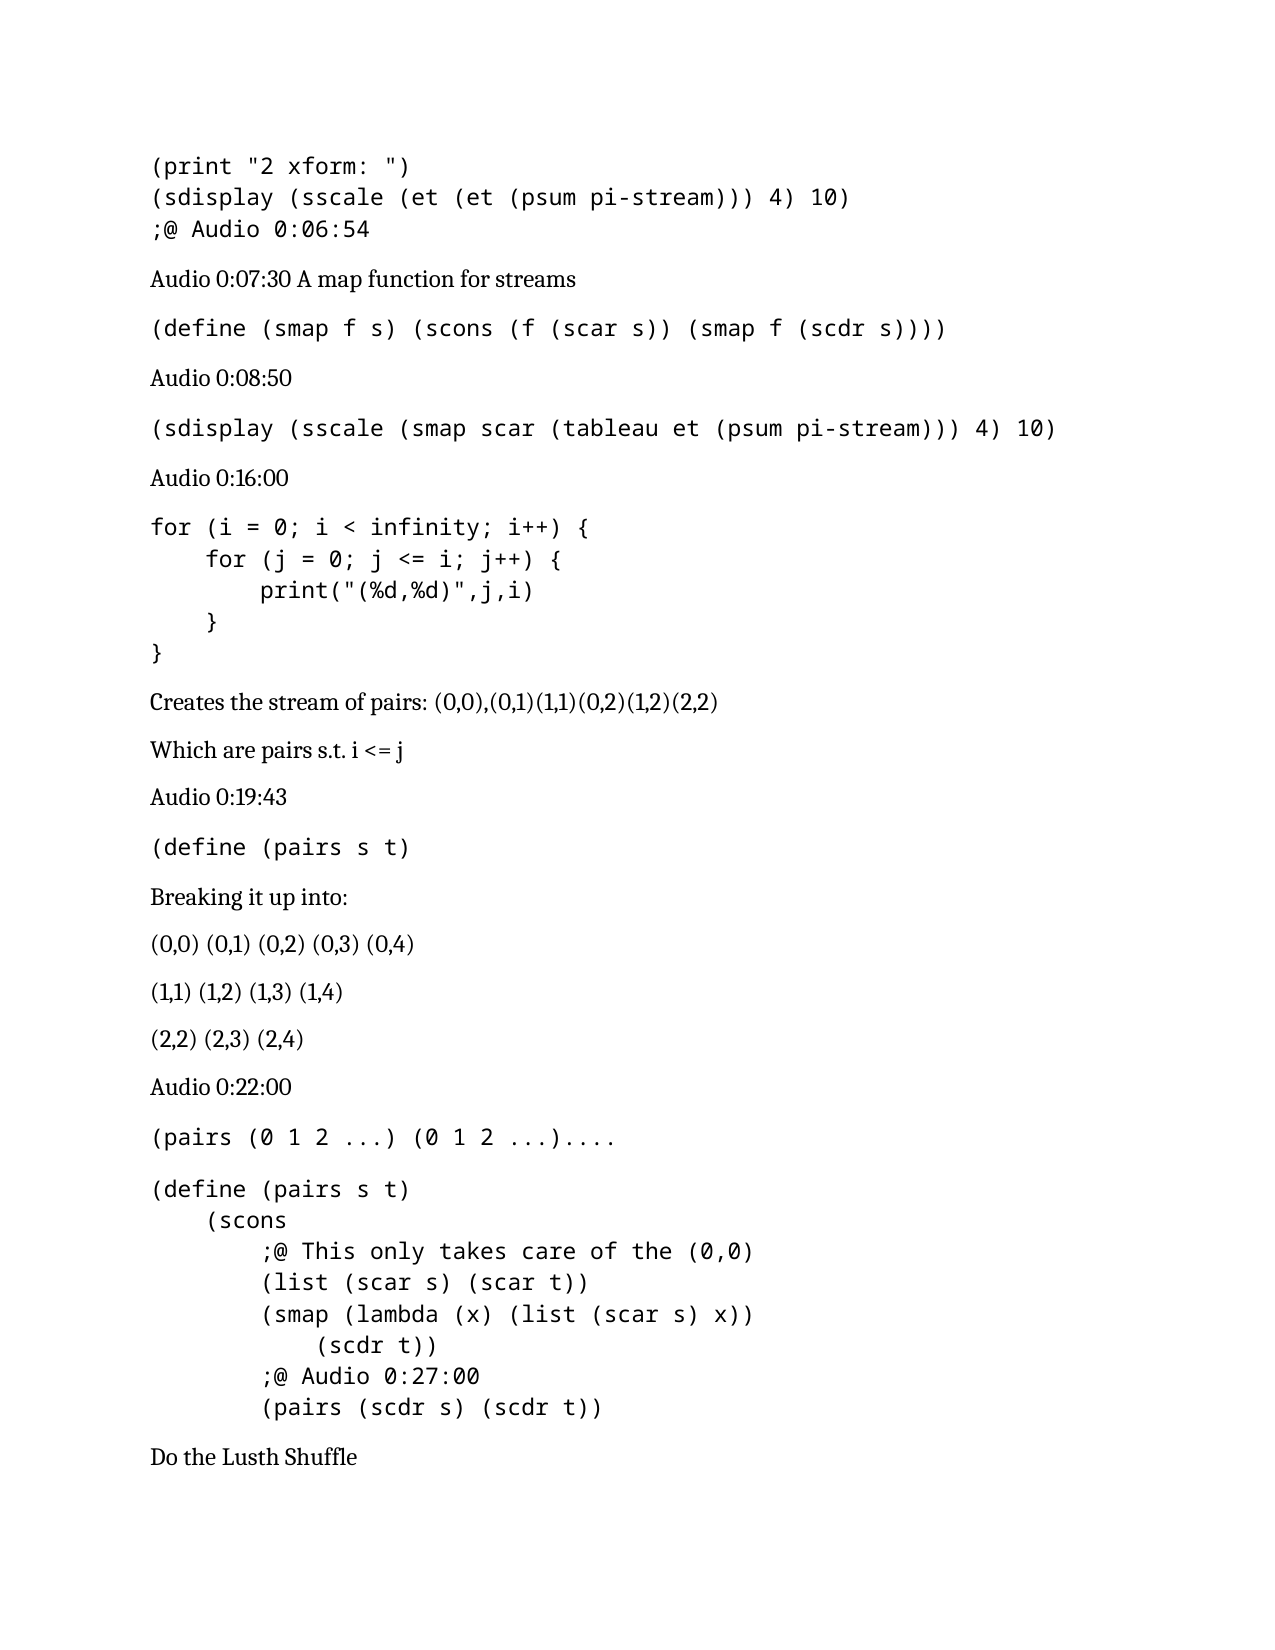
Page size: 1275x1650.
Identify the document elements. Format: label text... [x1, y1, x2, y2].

text (2,2) (2,3) (2,4) [150, 1025, 1125, 1054]
text Breaking it up into: [150, 883, 1125, 912]
text (define (pairs s t) [150, 831, 1125, 862]
text Creates the stream of pairs: (0,0),(0,1)(1,1)(0,2)(1,2)(2,2) [150, 688, 1125, 717]
text (0,0) (0,1) (0,2) (0,3) (0,4) [150, 930, 1125, 959]
text (define (smap f s) (scons (f (scar s)) (smap f (scdr s)))) [150, 312, 1125, 343]
text (1,1) (1,2) (1,3) (1,4) [150, 978, 1125, 1007]
text Do the Lusth Shuffle [150, 1443, 1125, 1472]
text Which are pairs s.t. i <= j [150, 736, 1125, 764]
text for (i = 0; i < infinity; i++) { for (j = 0; j <= i; j++) { print("(%d,%d)",j,i) } } [150, 511, 1125, 667]
text (pairs (0 1 2 ...) (0 1 2 ...).... [150, 1120, 1125, 1152]
text Audio 0:16:00 [150, 464, 1125, 492]
text Audio 0:07:30 A map function for streams [150, 264, 1125, 293]
text Audio 0:22:00 [150, 1073, 1125, 1102]
text (define (pairs s t) (scons ;@ This only takes care of the (0,0) (list (scar s) (scar t)) (smap (lambda (x) (list (scar s) x)) (scdr t)) ;@ Audio 0:27:00 (pairs (scdr s) (scdr t)) [150, 1172, 1125, 1422]
text (print "2 xform: ") (sdisplay (sscale (et (et (psum pi-stream))) 4) 10) ;@ Audio 0:06:54 [150, 150, 1125, 244]
text Audio 0:08:50 [150, 364, 1125, 393]
text Audio 0:19:43 [150, 783, 1125, 812]
text (sdisplay (sscale (smap scar (tableau et (psum pi-stream))) 4) 10) [150, 412, 1125, 443]
